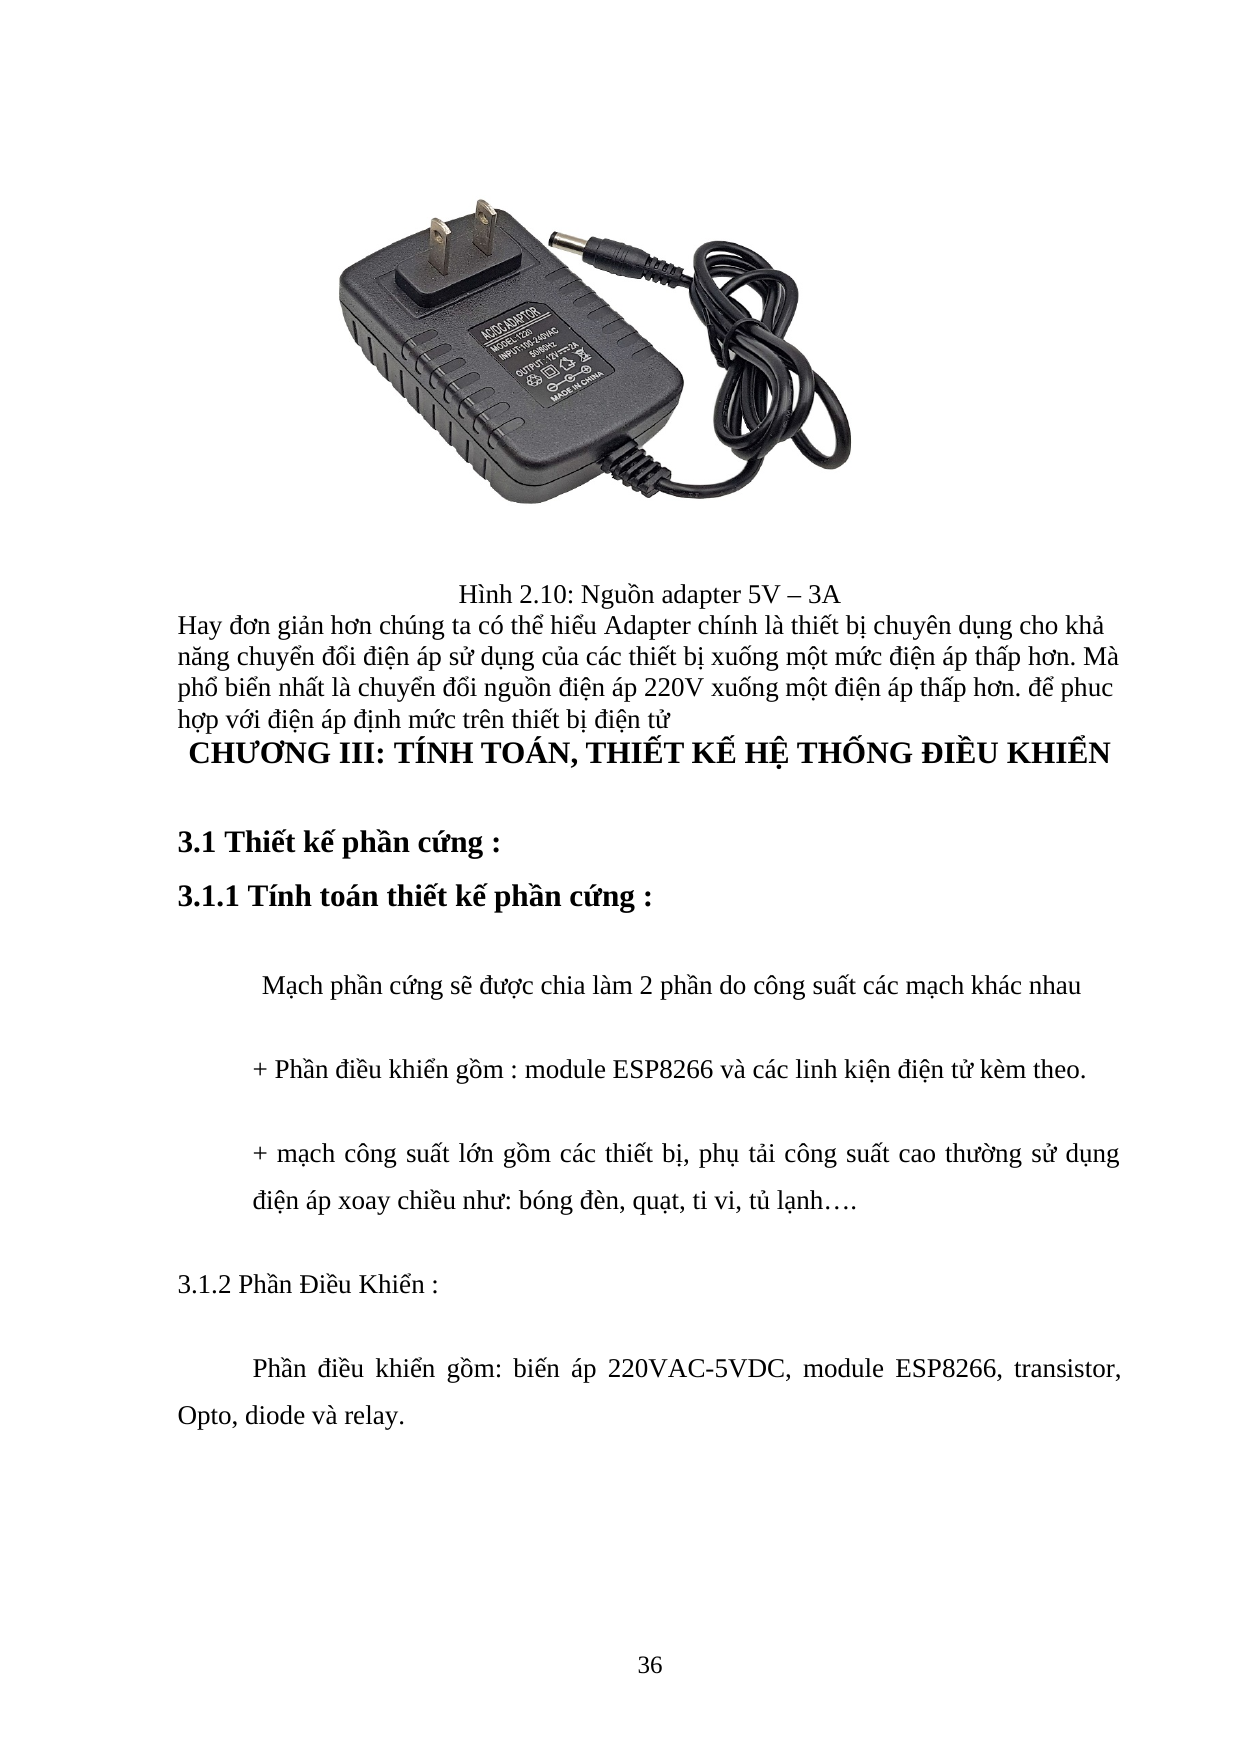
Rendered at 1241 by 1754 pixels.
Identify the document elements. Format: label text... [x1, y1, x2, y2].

text 3.1 Thiết kế phần cứng : [177, 824, 1122, 859]
picture [327, 118, 859, 579]
text Hình 2.10: Nguồn adapter 5V – 3A [177, 578, 1122, 609]
text + mạch công suất lớn gồm các thiết bị, phụ tải công suất cao thường sử dụng điện áp xoay chiều như: bóng đèn, quạt, ti vi, tủ lạnh…. [252, 1137, 1122, 1215]
text Hay đơn giản hơn chúng ta có thể hiểu Adapter chính là thiết bị chuyên dụng cho khả năng chuyển đổi điện áp sử dụng của các thiết bị xuống một mức điện áp thấp hơn. Mà phổ biển nhất là chuyển đổi nguồn điện áp 220V xuống một điện áp thấp hơn. để phuc hợp với điện áp định mức trên thiết bị điện tử [177, 609, 1122, 734]
text CHƯƠNG III: TÍNH TOÁN, THIẾT KẾ HỆ THỐNG ĐIỀU KHIỂN [177, 734, 1122, 770]
text + Phần điều khiển gồm : module ESP8266 và các linh kiện điện tử kèm theo. [177, 1053, 1122, 1084]
text Phần điều khiển gồm: biến áp 220VAC-5VDC, module ESP8266, transistor, Opto, diode và relay. [177, 1352, 1122, 1430]
text 3.1.2 Phần Điều Khiển : [177, 1268, 1122, 1299]
text 3.1.1 Tính toán thiết kế phần cứng : [177, 877, 1122, 913]
text Mạch phần cứng sẽ được chia làm 2 phần do công suất các mạch khác nhau [187, 969, 1122, 1000]
